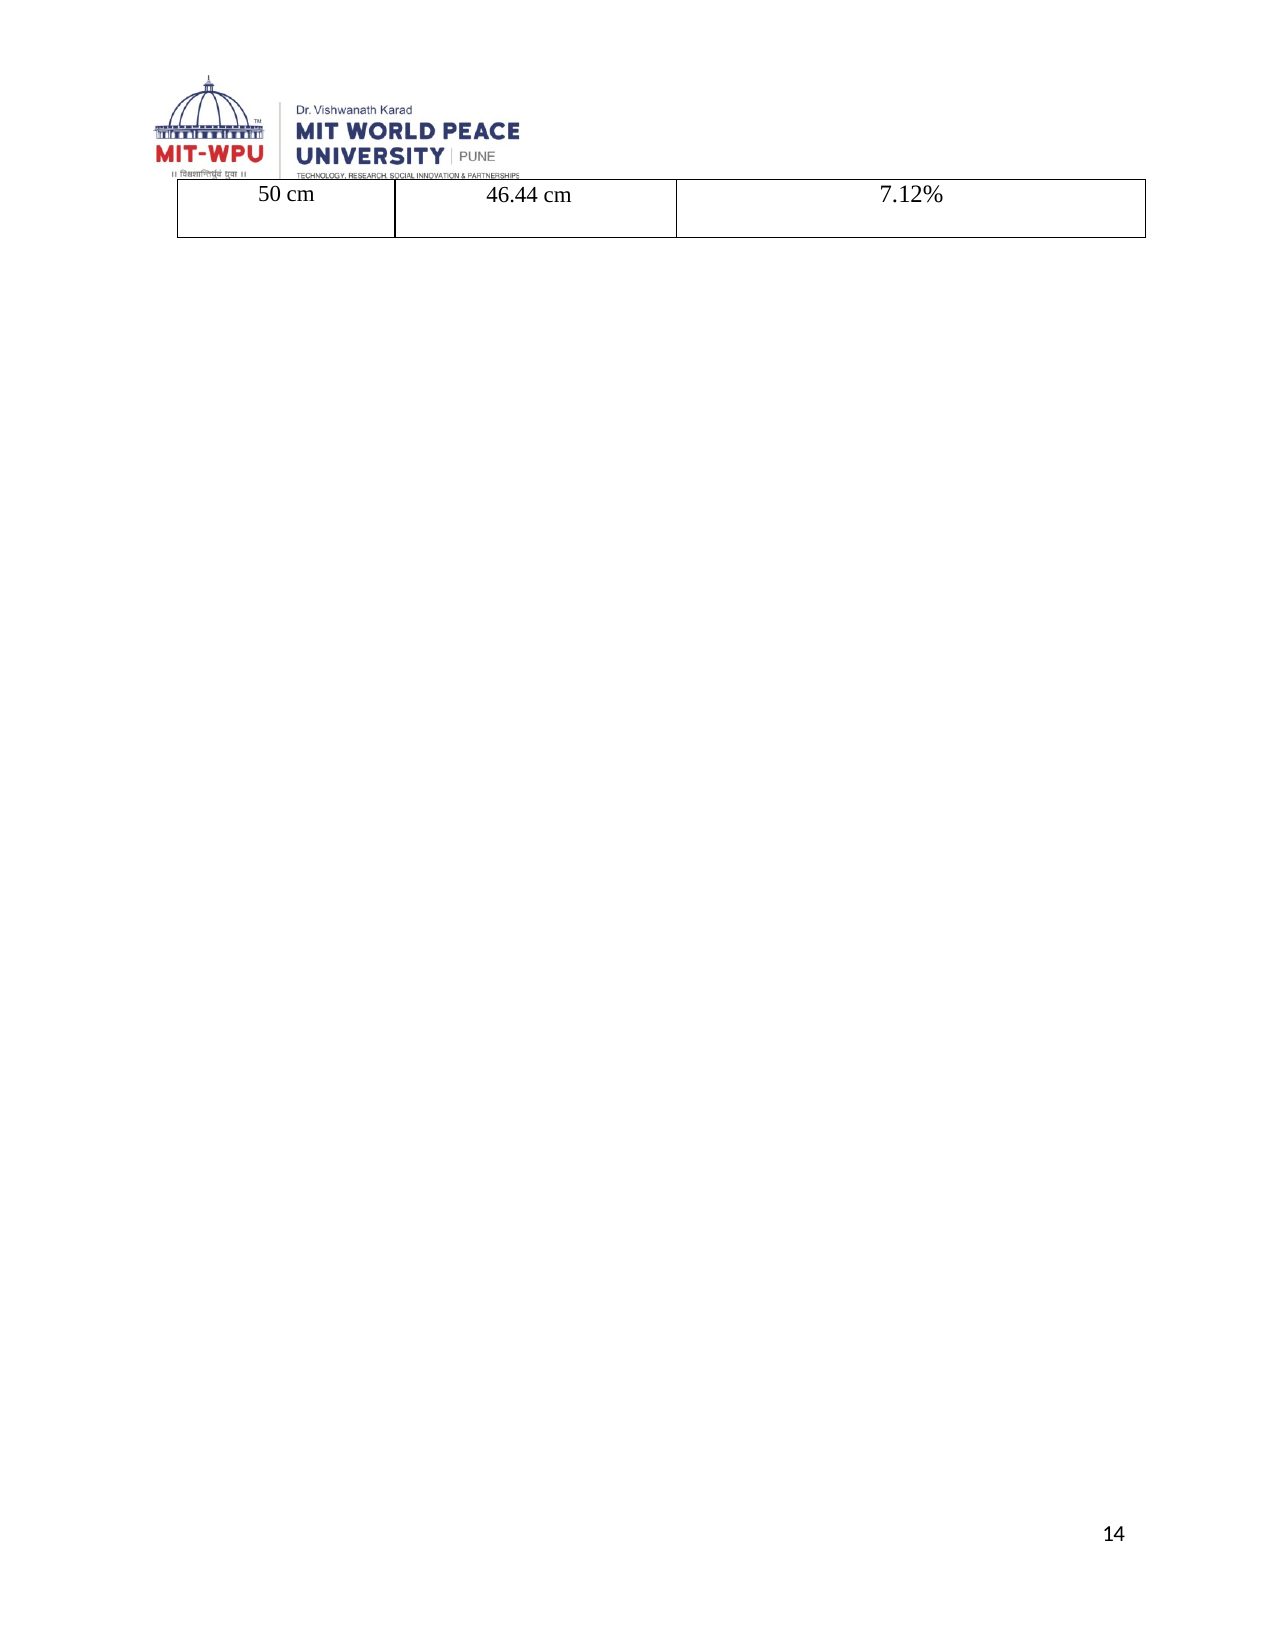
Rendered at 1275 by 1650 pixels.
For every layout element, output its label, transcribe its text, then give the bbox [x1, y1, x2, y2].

table_cell 46.44 cm [396, 180, 676, 237]
table_cell 7.12% [677, 180, 1145, 237]
table_cell 50 cm [178, 180, 394, 237]
picture [153, 75, 520, 180]
